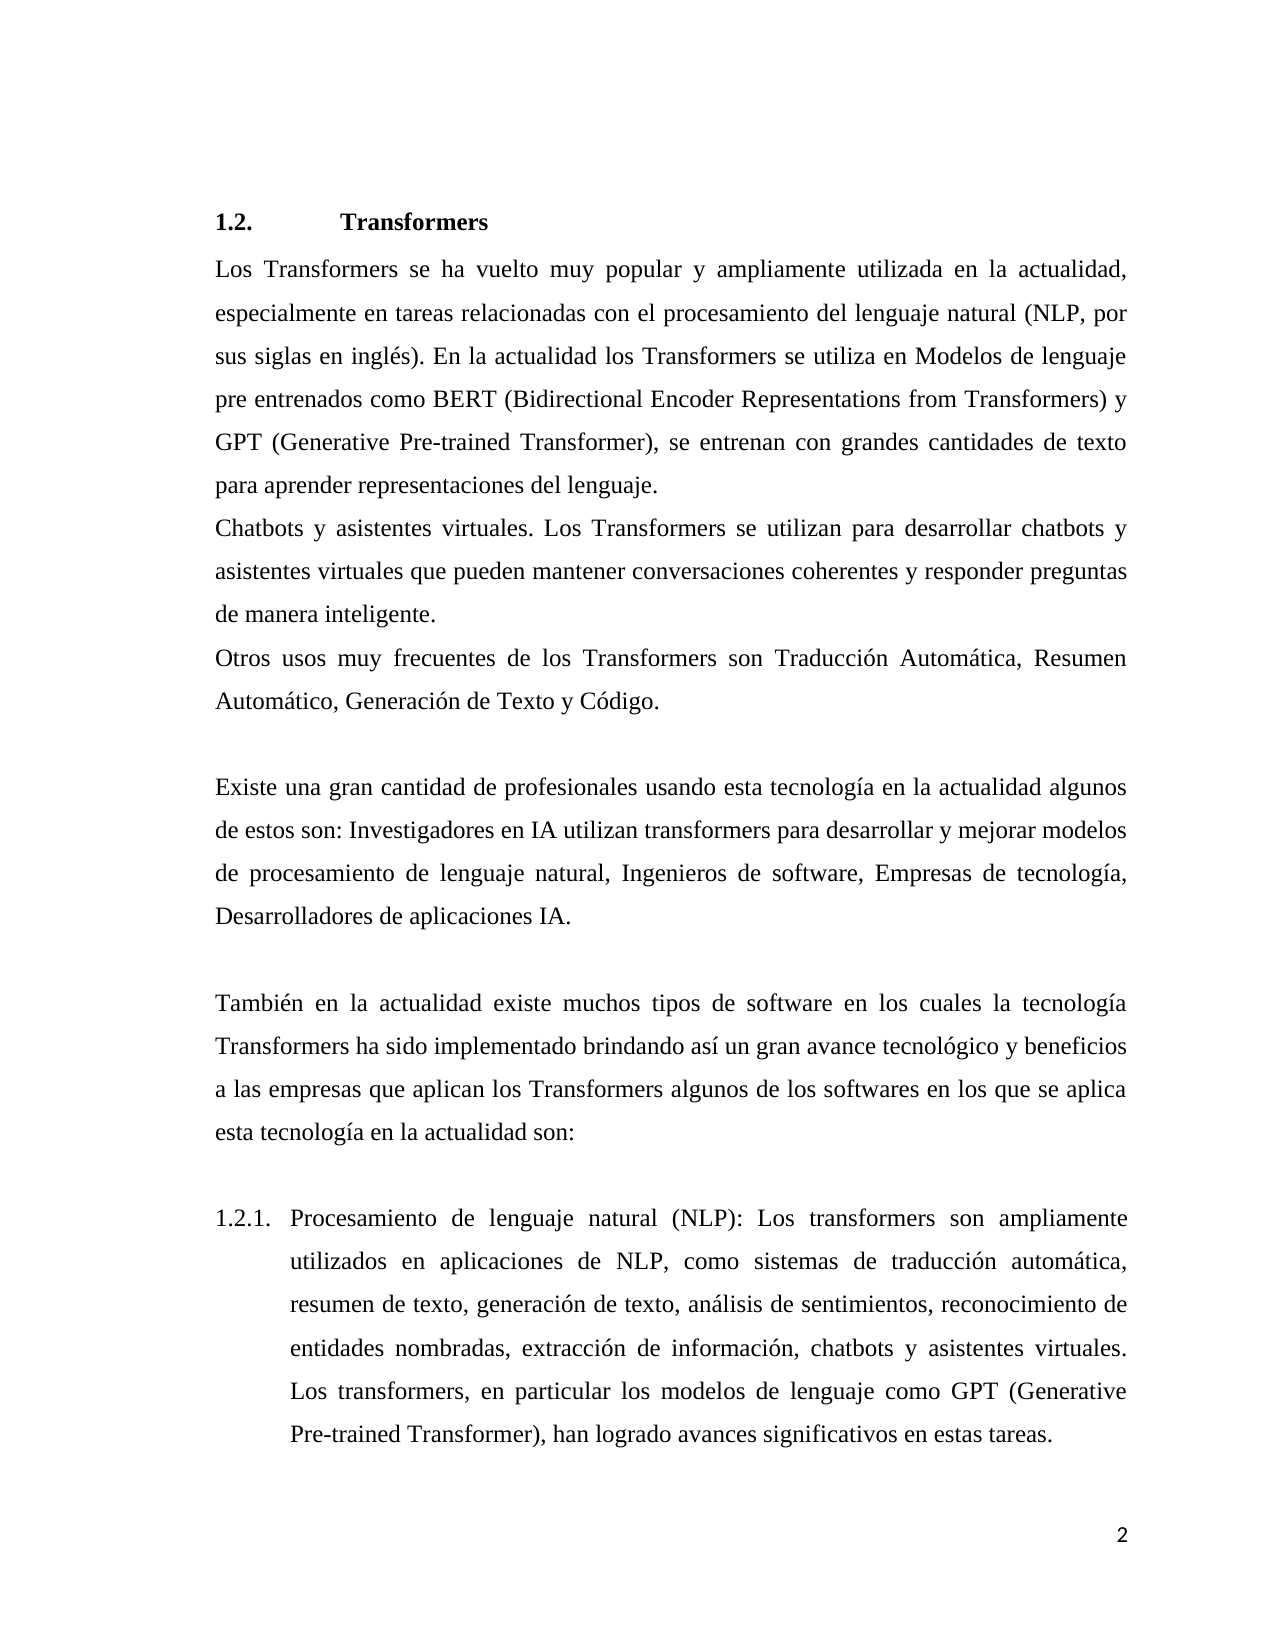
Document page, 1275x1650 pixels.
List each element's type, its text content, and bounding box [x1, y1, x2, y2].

list También en la actualidad existe muchos tipos de software en los cuales la tecnología Transformers ha sido implementado brindando así un gran avance tecnológico y beneficios a las empresas que aplican los Transformers algunos de los softwares en los que se aplica esta tecnología en la actualidad son: [215, 988, 1128, 1146]
subtitle Transformers [215, 207, 1128, 236]
list Existe una gran cantidad de profesionales usando esta tecnología en la actualidad algunos de estos son: Investigadores en IA utilizan transformers para desarrollar y mejorar modelos de procesamiento de lenguaje natural, Ingenieros de software, Empresas de tecnología, Desarrolladores de aplicaciones IA. [215, 772, 1128, 930]
list Procesamiento de lenguaje natural (NLP): Los transformers son ampliamente utilizados en aplicaciones de NLP, como sistemas de traducción automática, resumen de texto, generación de texto, análisis de sentimientos, reconocimiento de entidades nombradas, extracción de información, chatbots y asistentes virtuales. Los transformers, en particular los modelos de lenguaje como GPT (Generative Pre-trained Transformer), han logrado avances significativos en estas tareas. [215, 1203, 1128, 1448]
list Chatbots y asistentes virtuales. Los Transformers se utilizan para desarrollar chatbots y asistentes virtuales que pueden mantener conversaciones coherentes y responder preguntas de manera inteligente. [215, 513, 1128, 628]
list Los Transformers se ha vuelto muy popular y ampliamente utilizada en la actualidad, especialmente en tareas relacionadas con el procesamiento del lenguaje natural (NLP, por sus siglas en inglés). En la actualidad los Transformers se utiliza en Modelos de lenguaje pre entrenados como BERT (Bidirectional Encoder Representations from Transformers) y GPT (Generative Pre-trained Transformer), se entrenan con grandes cantidades de texto para aprender representaciones del lenguaje. [215, 254, 1128, 499]
list Otros usos muy frecuentes de los Transformers son Traducción Automática, Resumen Automático, Generación de Texto y Código. [215, 643, 1128, 714]
